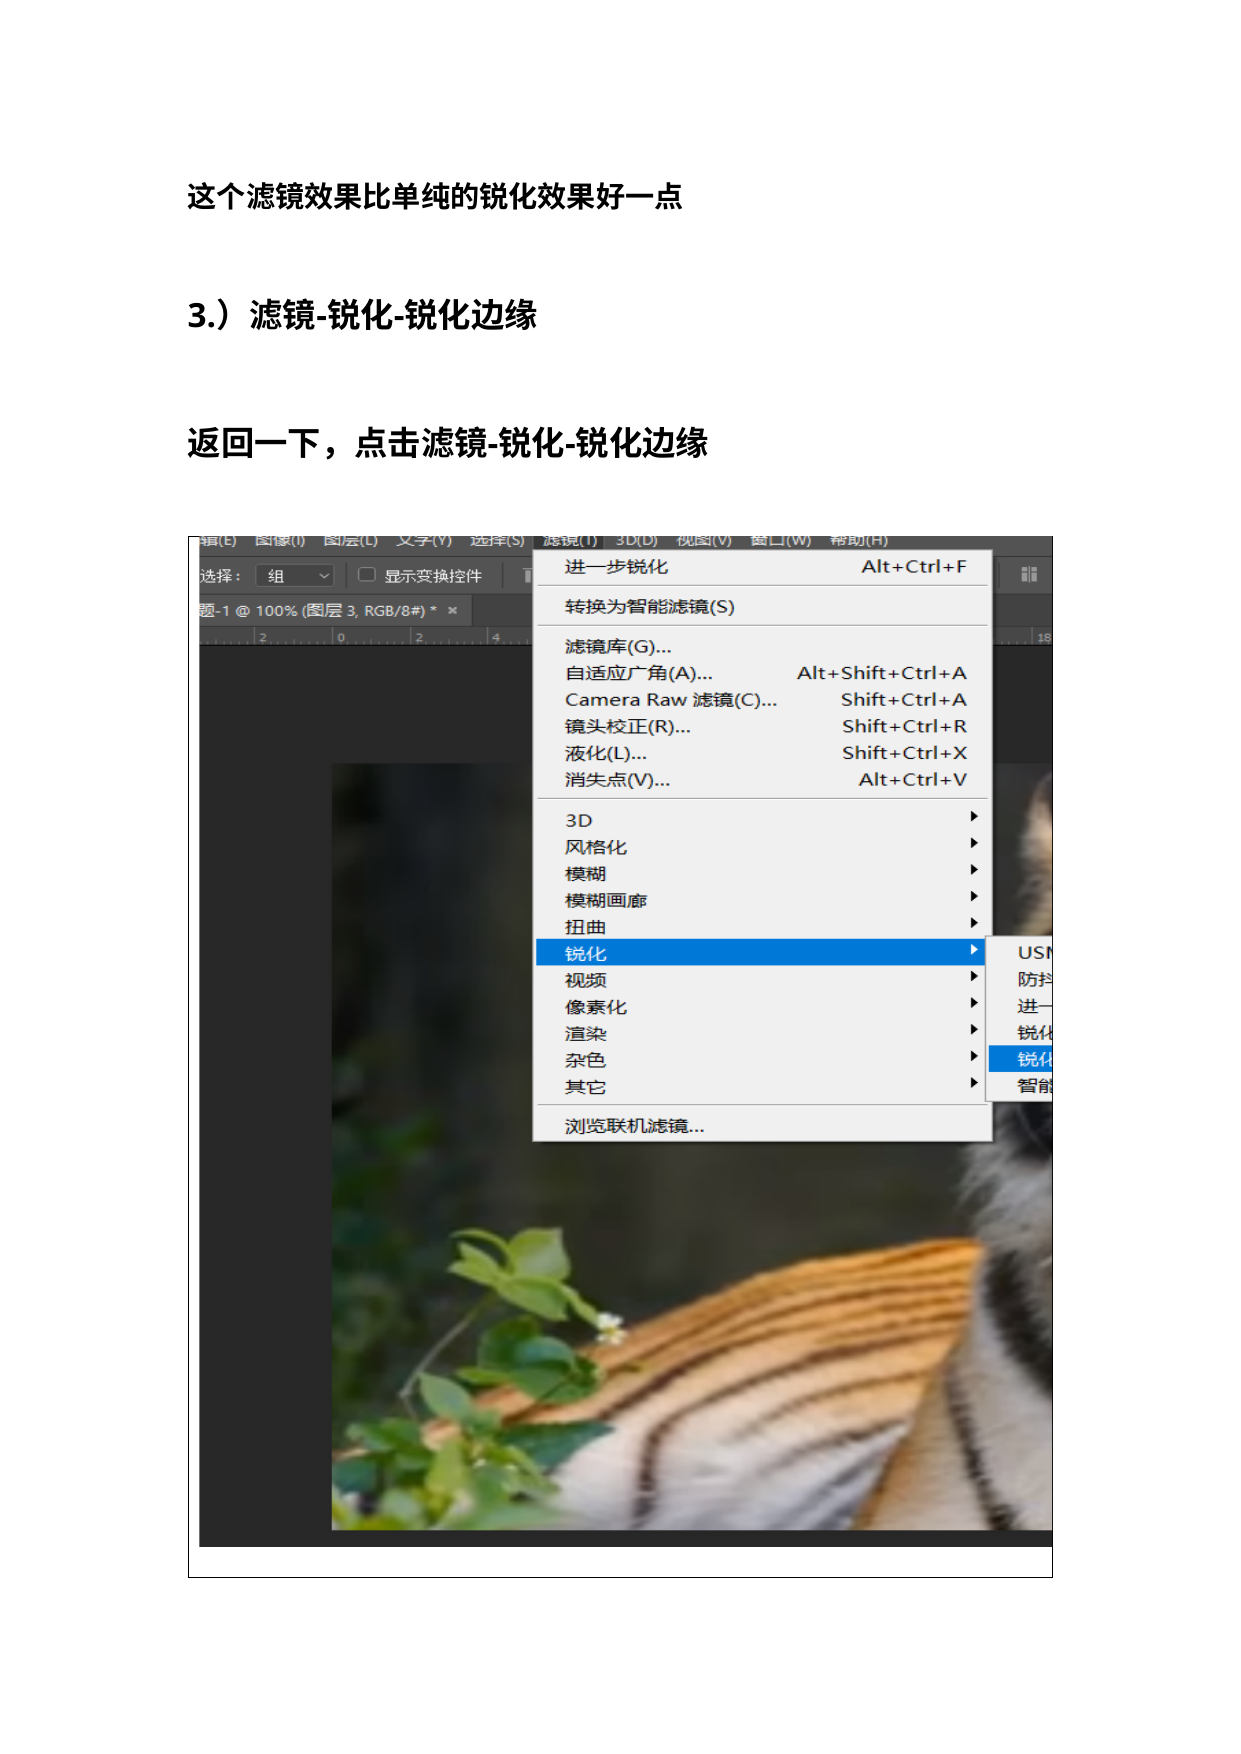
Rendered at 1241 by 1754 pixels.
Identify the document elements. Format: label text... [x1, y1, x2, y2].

subtitle 3.）滤镜-锐化-锐化边缘 [187, 281, 1053, 346]
table_header [189, 537, 1052, 1577]
subtitle 返回一下，点击滤镜-锐化-锐化边缘 [187, 408, 1053, 473]
subtitle 这个滤镜效果比单纯的锐化效果好一点 [187, 162, 1053, 227]
picture [199, 536, 1053, 1547]
